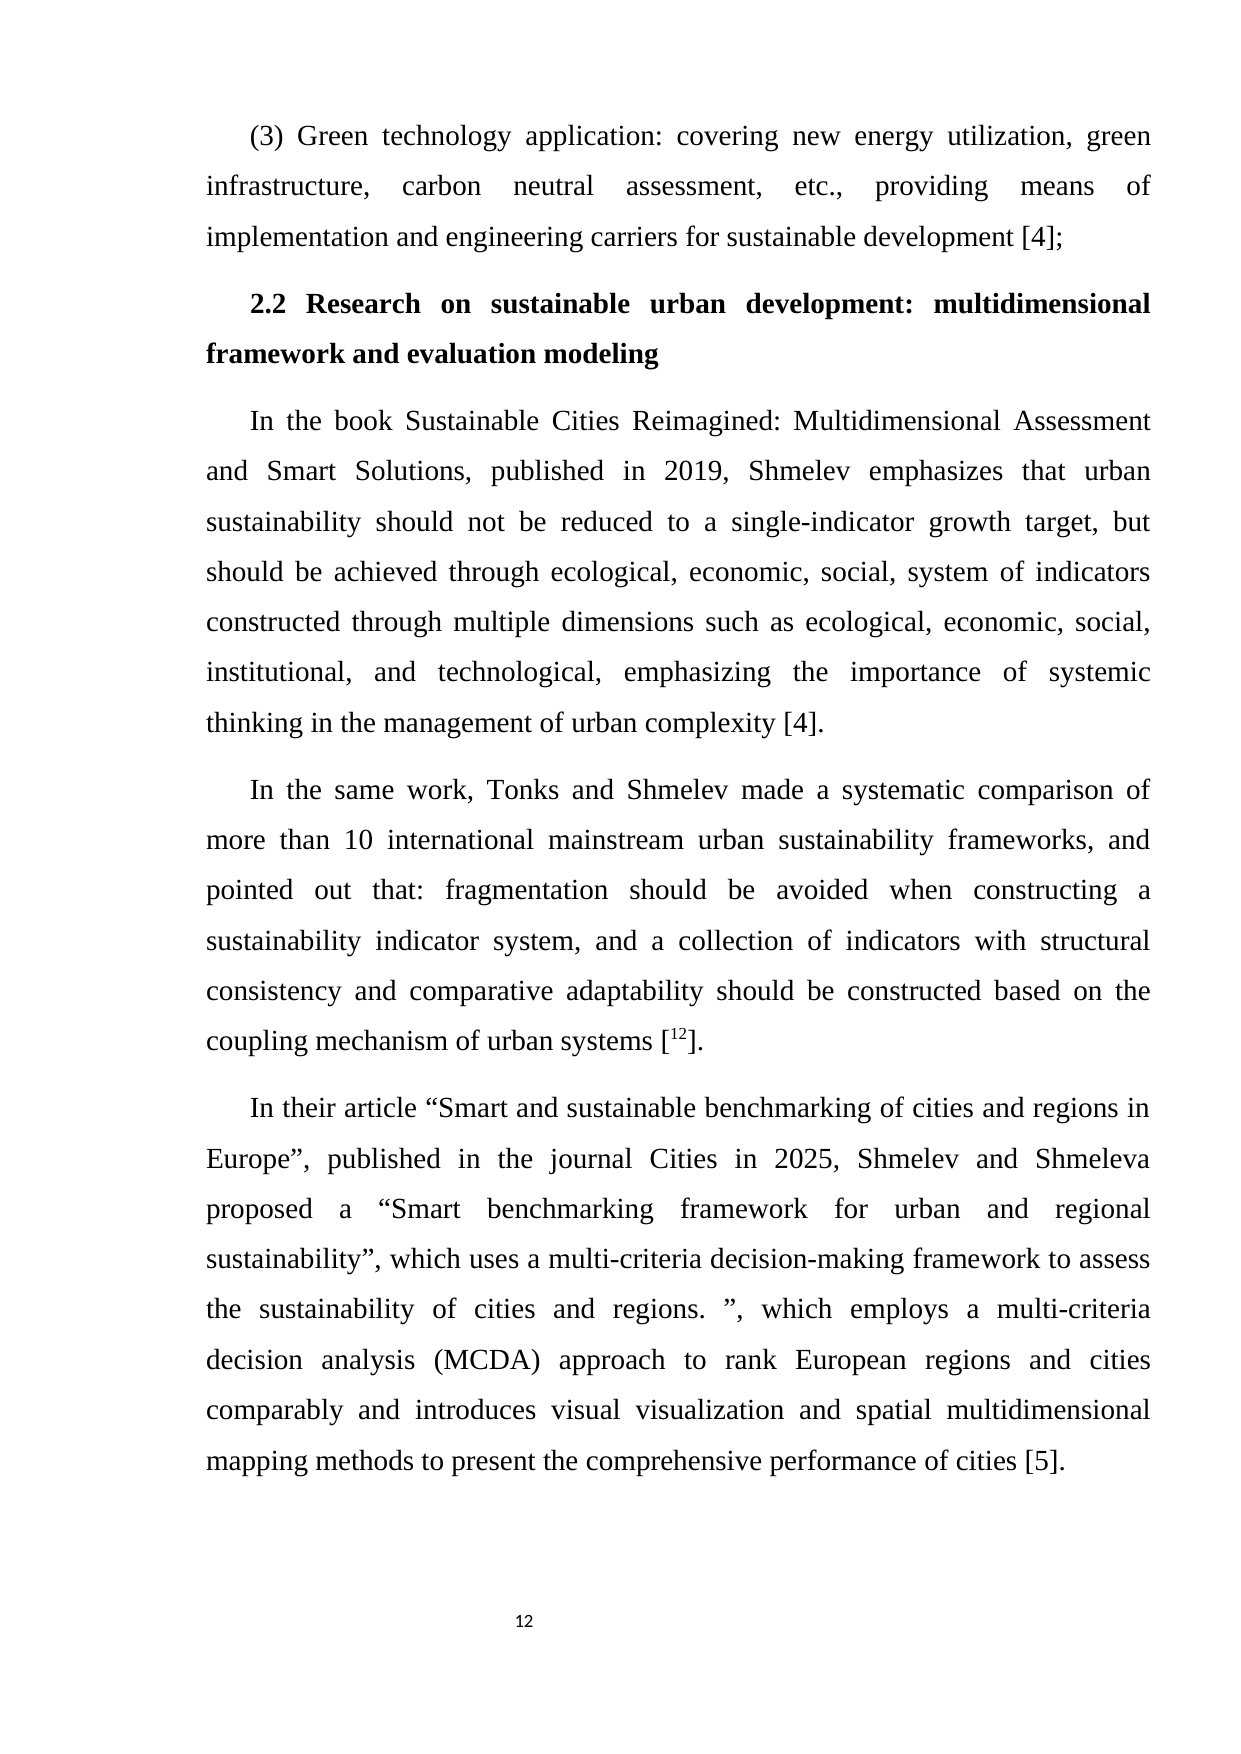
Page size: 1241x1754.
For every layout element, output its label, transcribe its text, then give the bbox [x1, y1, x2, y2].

text 2.2 Research on sustainable urban development: multidimensional framework and evaluation modeling [206, 286, 1152, 369]
text In the book Sustainable Cities Reimagined: Multidimensional Assessment and Smart Solutions, published in 2019, Shmelev emphasizes that urban sustainability should not be reduced to a single-indicator growth target, but should be achieved through ecological, economic, social, system of indicators constructed through multiple dimensions such as ecological, economic, social, institutional, and technological, emphasizing the importance of systemic thinking in the management of urban complexity [4]. [206, 403, 1152, 738]
text In their article “Smart and sustainable benchmarking of cities and regions in Europe”, published in the journal Cities in 2025, Shmelev and Shmeleva proposed a “Smart benchmarking framework for urban and regional sustainability”, which uses a multi-criteria decision-making framework to assess the sustainability of cities and regions. ”, which employs a multi-criteria decision analysis (MCDA) approach to rank European regions and cities comparably and introduces visual visualization and spatial multidimensional mapping methods to present the comprehensive performance of cities [5]. [206, 1090, 1152, 1476]
text In the same work, Tonks and Shmelev made a systematic comparison of more than 10 international mainstream urban sustainability frameworks, and pointed out that: fragmentation should be avoided when constructing a sustainability indicator system, and a collection of indicators with structural consistency and comparative adaptability should be constructed based on the coupling mechanism of urban systems []. [206, 772, 1152, 1057]
text (3) Green technology application: covering new energy utilization, green infrastructure, carbon neutral assessment, etc., providing means of implementation and engineering carriers for sustainable development [4]; [206, 118, 1152, 252]
